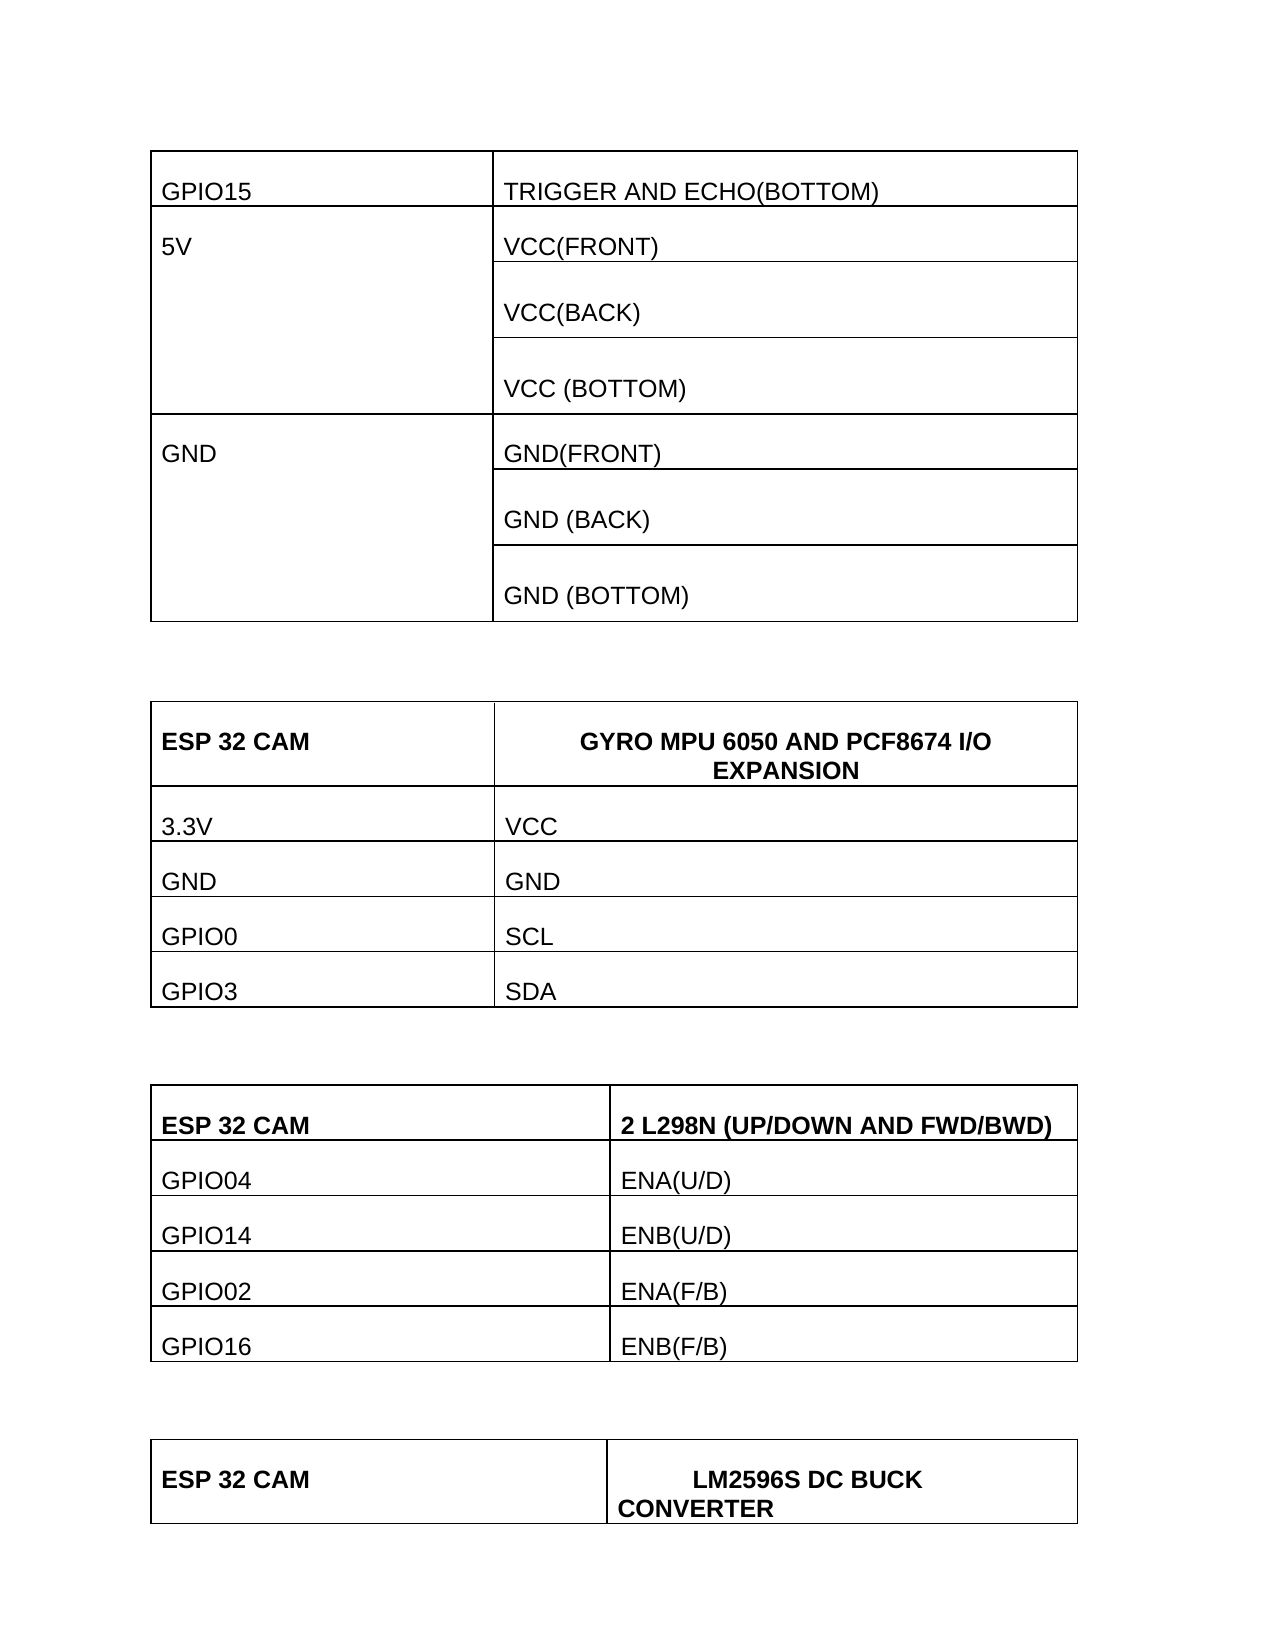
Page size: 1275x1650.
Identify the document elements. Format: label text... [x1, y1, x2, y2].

table_cell 5V [152, 207, 492, 413]
table_cell GND (BOTTOM) [494, 546, 1077, 621]
table_cell GND [152, 415, 492, 621]
table_cell SDA [495, 952, 1077, 1006]
table_cell GND [152, 842, 494, 896]
table_cell GPIO3 [152, 952, 494, 1006]
table_cell TRIGGER AND ECHO(BOTTOM) [494, 152, 1077, 205]
table_cell VCC(FRONT) [494, 207, 1077, 261]
table_header ESP 32 CAM [152, 702, 494, 785]
table_cell GND [495, 842, 1077, 896]
table_cell GPIO16 [152, 1307, 609, 1361]
table_header 2 L298N (UP/DOWN AND FWD/BWD) [611, 1086, 1077, 1139]
table_cell VCC(BACK) [494, 262, 1077, 337]
table_cell GPIO15 [152, 152, 492, 205]
table_header ESP 32 CAM [152, 1086, 609, 1139]
table_header ESP 32 CAM [152, 1440, 606, 1523]
table_cell GND (BACK) [494, 470, 1077, 544]
table_header LM2596S DC BUCK CONVERTER [608, 1440, 1077, 1523]
table_cell GPIO0 [152, 897, 494, 951]
table_cell GND(FRONT) [494, 415, 1077, 468]
table_cell GPIO02 [152, 1252, 609, 1305]
table_header GYRO MPU 6050 AND PCF8674 I/O EXPANSION [495, 702, 1077, 785]
table_cell GPIO14 [152, 1196, 609, 1250]
table_cell ENB(F/B) [611, 1307, 1077, 1361]
table_cell GPIO04 [152, 1141, 609, 1195]
table_cell ENB(U/D) [611, 1196, 1077, 1250]
table_cell VCC (BOTTOM) [494, 338, 1077, 413]
table_cell ENA(U/D) [611, 1141, 1077, 1195]
table_cell SCL [495, 897, 1077, 951]
table_cell VCC [495, 787, 1077, 840]
table_cell 3.3V [152, 787, 494, 840]
table_cell ENA(F/B) [611, 1252, 1077, 1305]
